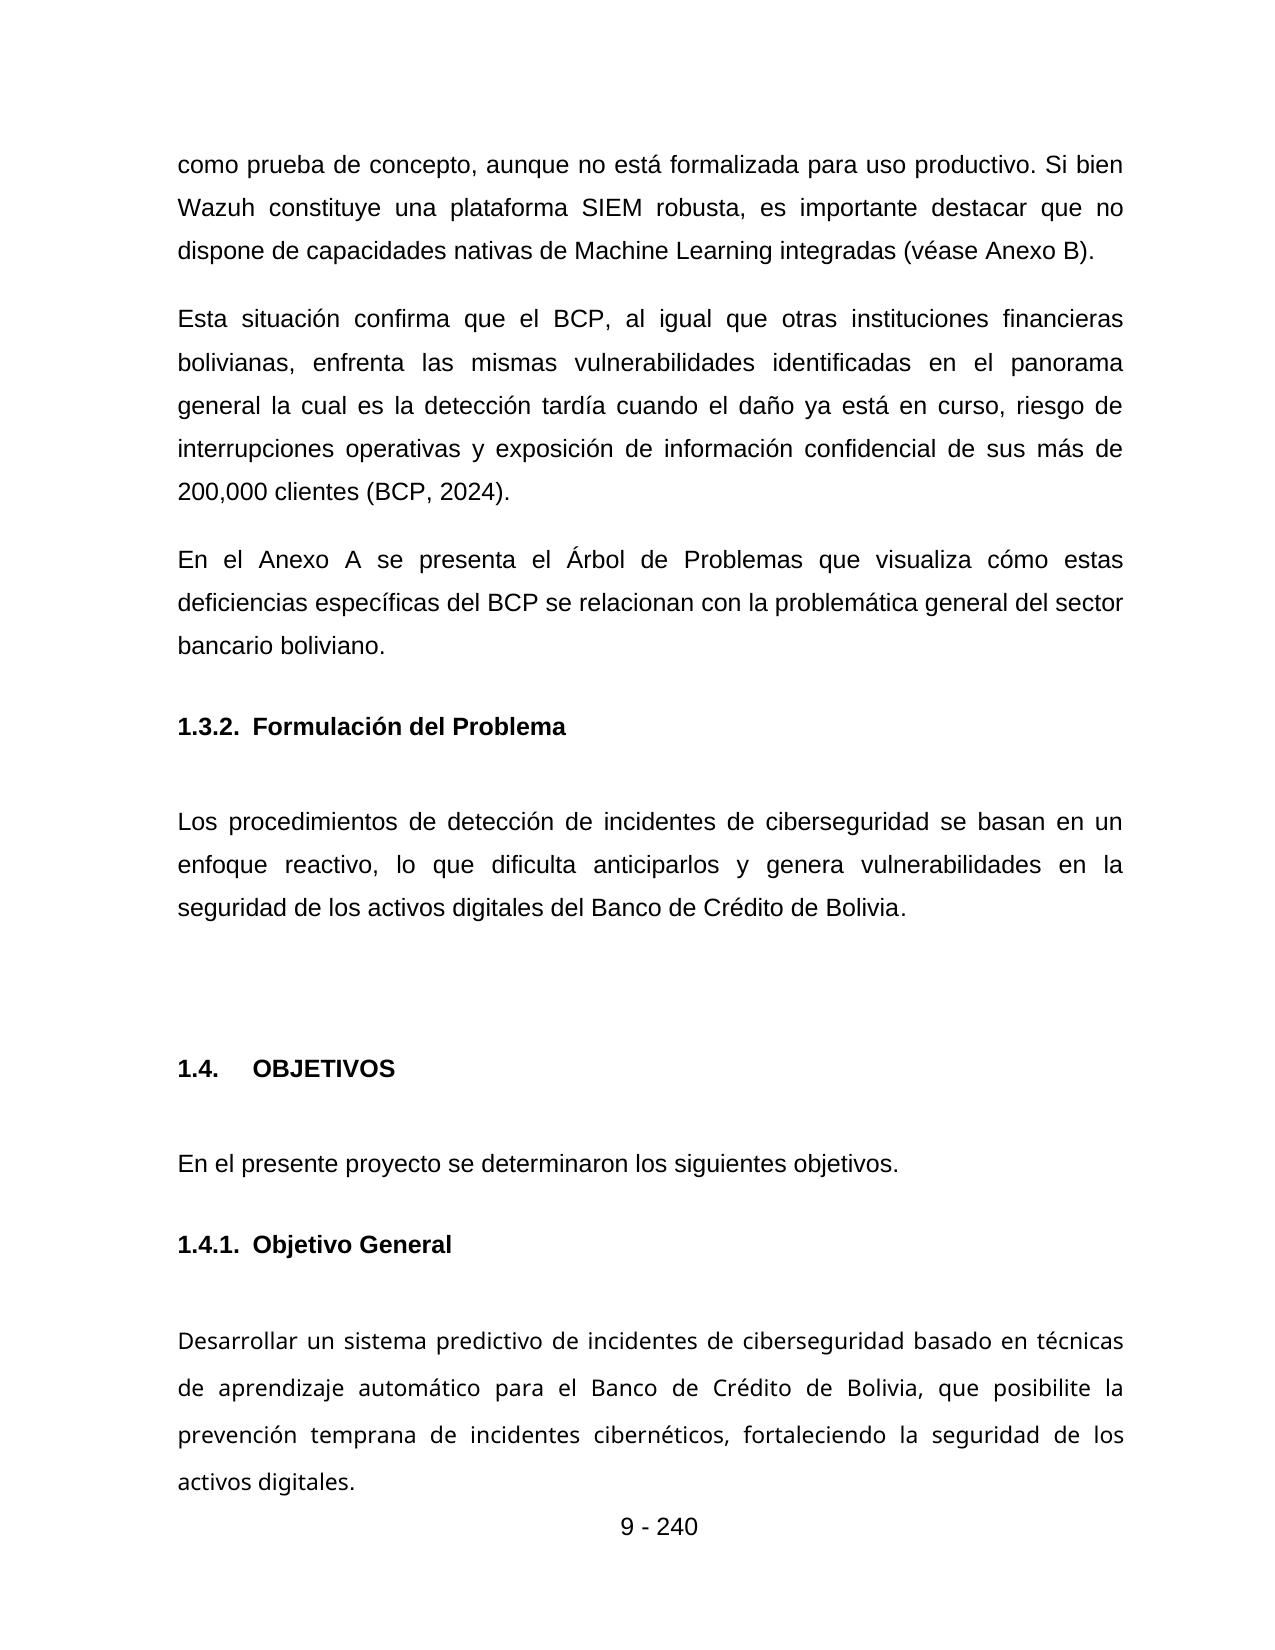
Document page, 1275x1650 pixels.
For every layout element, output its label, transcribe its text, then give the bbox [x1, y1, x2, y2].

text Formulación del Problema [177, 712, 1125, 741]
text Esta situación confirma que el BCP, al igual que otras instituciones financieras bolivianas, enfrenta las mismas vulnerabilidades identificadas en el panorama general la cual es la detección tardía cuando el daño ya está en curso, riesgo de interrupciones operativas y exposición de información confidencial de sus más de 200,000 clientes (BCP, 2024). [177, 304, 1125, 506]
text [177, 150, 1125, 265]
text Objetivo General [177, 1230, 1125, 1259]
subtitle OBJETIVOS [177, 1054, 1125, 1083]
text En el Anexo A se presenta el Árbol de Problemas que visualiza cómo estas deficiencias específicas del BCP se relacionan con la problemática general del sector bancario boliviano. [177, 545, 1125, 660]
text Desarrollar un sistema predictivo de incidentes de ciberseguridad basado en técnicas de aprendizaje automático para el Banco de Crédito de Bolivia, que posibilite la prevención temprana de incidentes cibernéticos, fortaleciendo la seguridad de los activos digitales. [177, 1325, 1125, 1497]
text En el presente proyecto se determinaron los siguientes objetivos. [177, 1149, 1125, 1178]
text Los procedimientos de detección de incidentes de ciberseguridad se basan en un enfoque reactivo, lo que dificulta anticiparlos y genera vulnerabilidades en la seguridad de los activos digitales del Banco de Crédito de Bolivia. [177, 807, 1125, 922]
